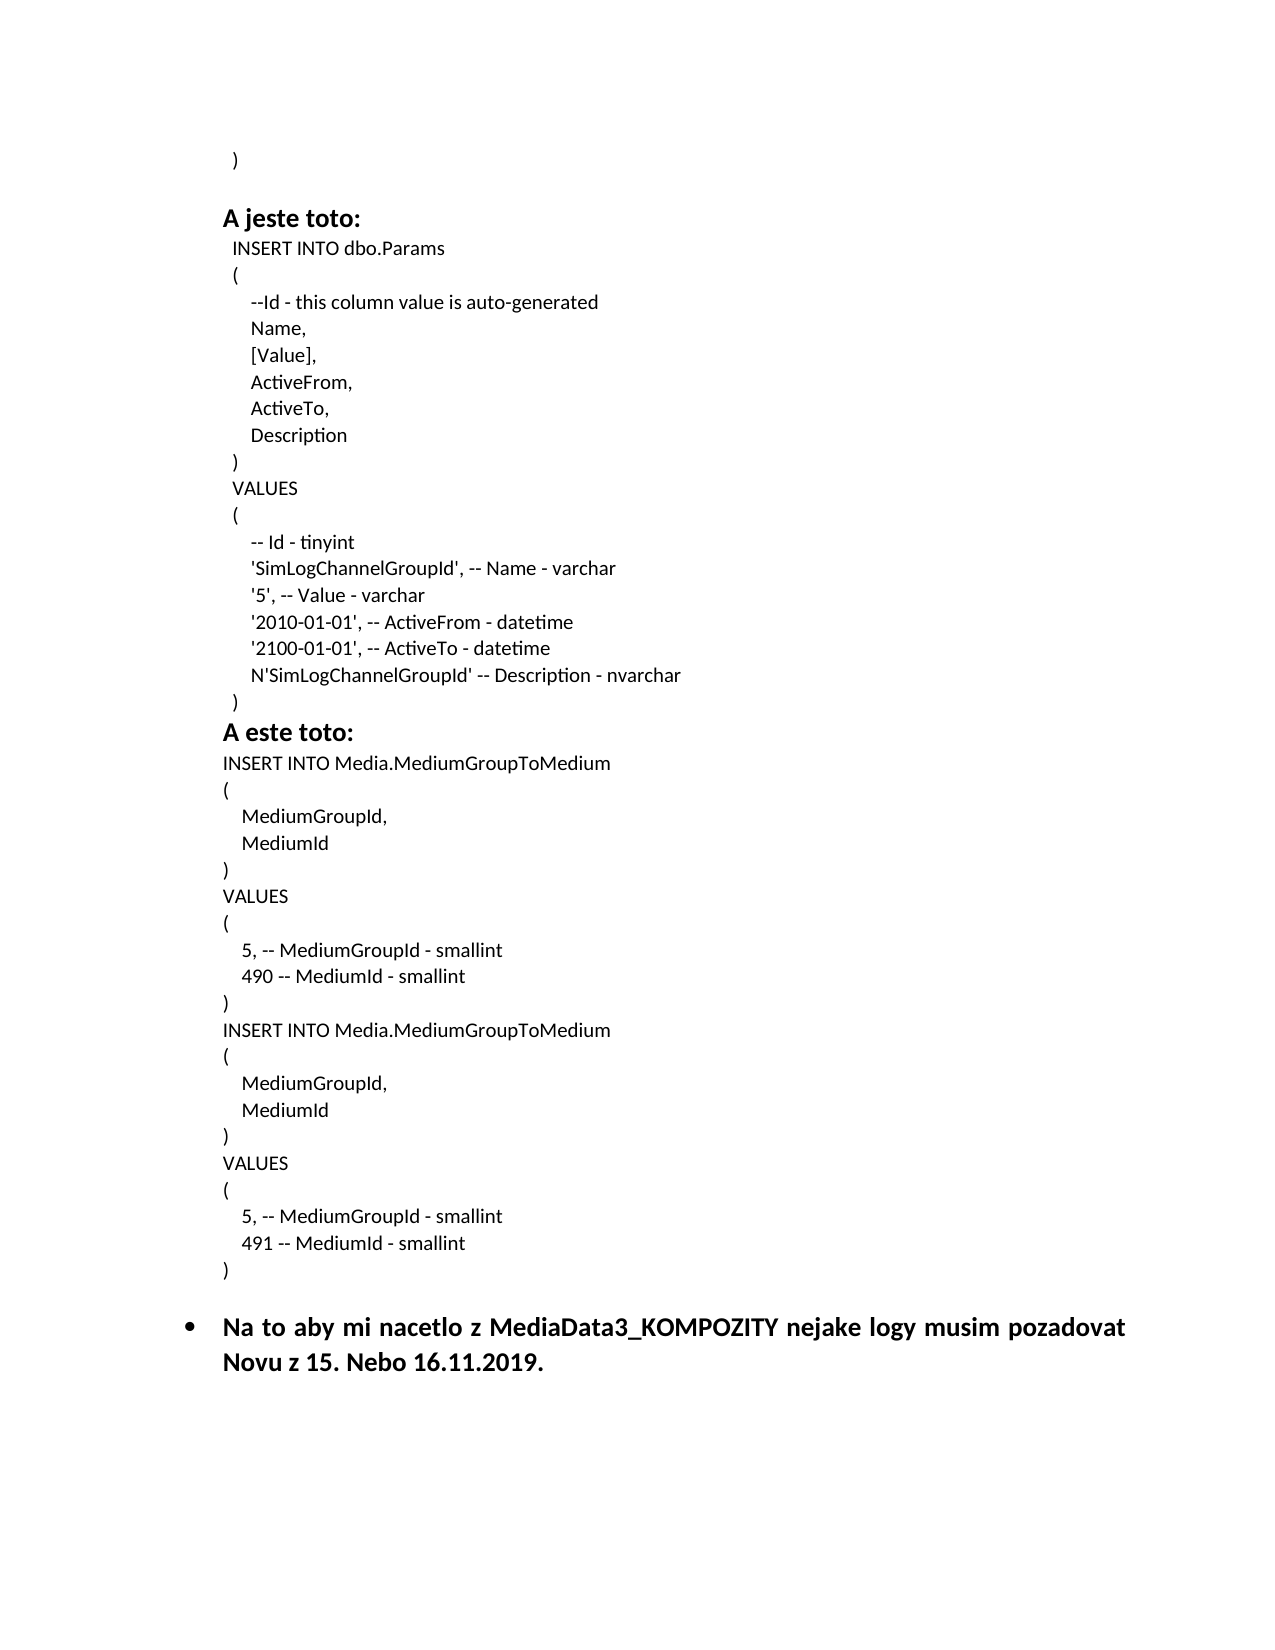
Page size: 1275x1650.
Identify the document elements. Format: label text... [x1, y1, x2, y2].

text 491 -- MediumId - smallint [223, 1230, 1127, 1256]
text ( [223, 262, 1127, 288]
text INSERT INTO Media.MediumGroupToMedium [223, 1017, 1127, 1042]
text ) [223, 449, 1127, 474]
text Name, [223, 316, 1127, 341]
text INSERT INTO Media.MediumGroupToMedium [223, 750, 1127, 776]
text ( [223, 910, 1127, 936]
text [Value], [223, 342, 1127, 368]
text '2010-01-01', -- ActiveFrom - datetime [223, 609, 1127, 634]
text ( [223, 1177, 1127, 1202]
text ) [223, 148, 1127, 173]
text VALUES [223, 1150, 1127, 1176]
text MediumId [223, 830, 1127, 856]
text VALUES [223, 883, 1127, 909]
text 5, -- MediumGroupId - smallint [223, 937, 1127, 962]
text A este toto: [223, 716, 1127, 748]
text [223, 289, 1127, 314]
text VALUES [223, 476, 1127, 501]
text ActiveTo, [223, 396, 1127, 421]
text '2100-01-01', -- ActiveTo - datetime [223, 636, 1127, 661]
text -- Id - tinyint [223, 529, 1127, 554]
text N'SimLogChannelGroupId' -- Description - nvarchar [223, 662, 1127, 688]
text ( [223, 502, 1127, 528]
text 5, -- MediumGroupId - smallint [223, 1203, 1127, 1229]
text MediumGroupId, [223, 803, 1127, 829]
text 'SimLogChannelGroupId', -- Name - varchar [223, 556, 1127, 581]
text ) [223, 1257, 1127, 1282]
text Description [223, 422, 1127, 448]
text ( [223, 1043, 1127, 1069]
text MediumId [223, 1097, 1127, 1122]
text ) [223, 1123, 1127, 1149]
text ) [223, 990, 1127, 1016]
text A jeste toto: [223, 201, 1127, 234]
text MediumGroupId, [223, 1070, 1127, 1096]
text ) [223, 857, 1127, 882]
text '5', -- Value - varchar [223, 582, 1127, 608]
text ( [223, 777, 1127, 802]
text INSERT INTO dbo.Params [223, 236, 1127, 261]
text ) [223, 689, 1127, 714]
text 490 -- MediumId - smallint [223, 963, 1127, 989]
list Na to aby mi nacetlo z MediaData3_KOMPOZITY nejake logy musim pozadovat Novu z 15. Nebo 16.11.2019. [185, 1310, 1127, 1378]
text ActiveFrom, [223, 369, 1127, 394]
